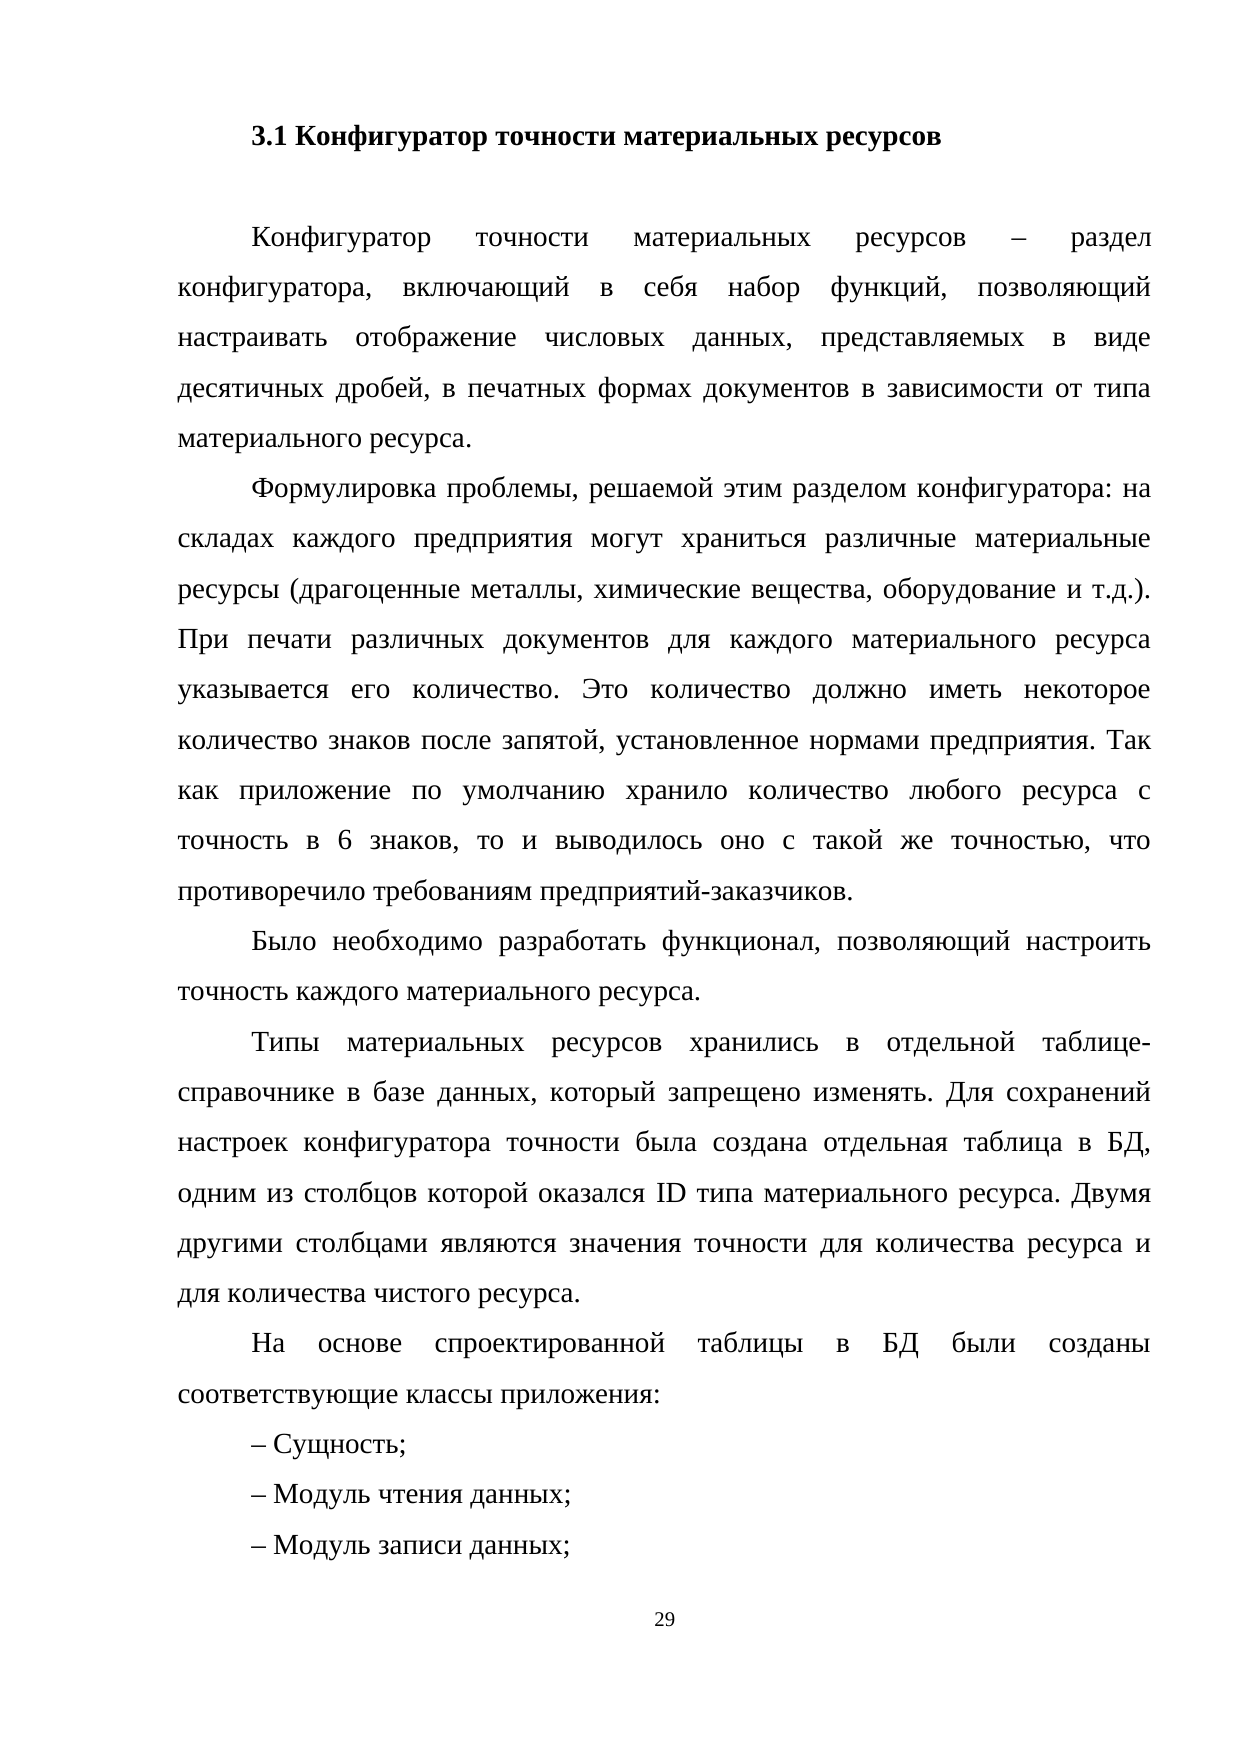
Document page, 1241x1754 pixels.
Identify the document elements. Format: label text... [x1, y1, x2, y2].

text Формулировка проблемы, решаемой этим разделом конфигуратора: на складах каждого предприятия могут храниться различные материальные ресурсы (драгоценные металлы, химические вещества, оборудование и т.д.). При печати различных документов для каждого материального ресурса указывается его количество. Это количество должно иметь некоторое количество знаков после запятой, установленное нормами предприятия. Так как приложение по умолчанию хранило количество любого ресурса с точность в 6 знаков, то и выводилось оно с такой же точностью, что противоречило требованиям предприятий-заказчиков. [177, 470, 1152, 906]
text Типы материальных ресурсов хранились в отдельной таблице-справочнике в базе данных, который запрещено изменять. Для сохранений настроек конфигуратора точности была создана отдельная таблица в БД, одним из столбцов которой оказался ID типа материального ресурса. Двумя другими столбцами являются значения точности для количества ресурса и для количества чистого ресурса. [177, 1024, 1152, 1309]
text 3.1 Конфигуратор точности материальных ресурсов [251, 118, 1152, 152]
text Конфигуратор точности материальных ресурсов – раздел конфигуратора, включающий в себя набор функций, позволяющий настраивать отображение числовых данных, представляемых в виде десятичных дробей, в печатных формах документов в зависимости от типа материального ресурса. [177, 219, 1152, 453]
list Модуль записи данных; [177, 1527, 1152, 1560]
list Модуль чтения данных; [177, 1477, 1152, 1510]
text На основе спроектированной таблицы в БД были созданы соответствующие классы приложения: [177, 1326, 1152, 1409]
list Сущность; [177, 1426, 1152, 1460]
text Было необходимо разработать функционал, позволяющий настроить точность каждого материального ресурса. [177, 923, 1152, 1007]
